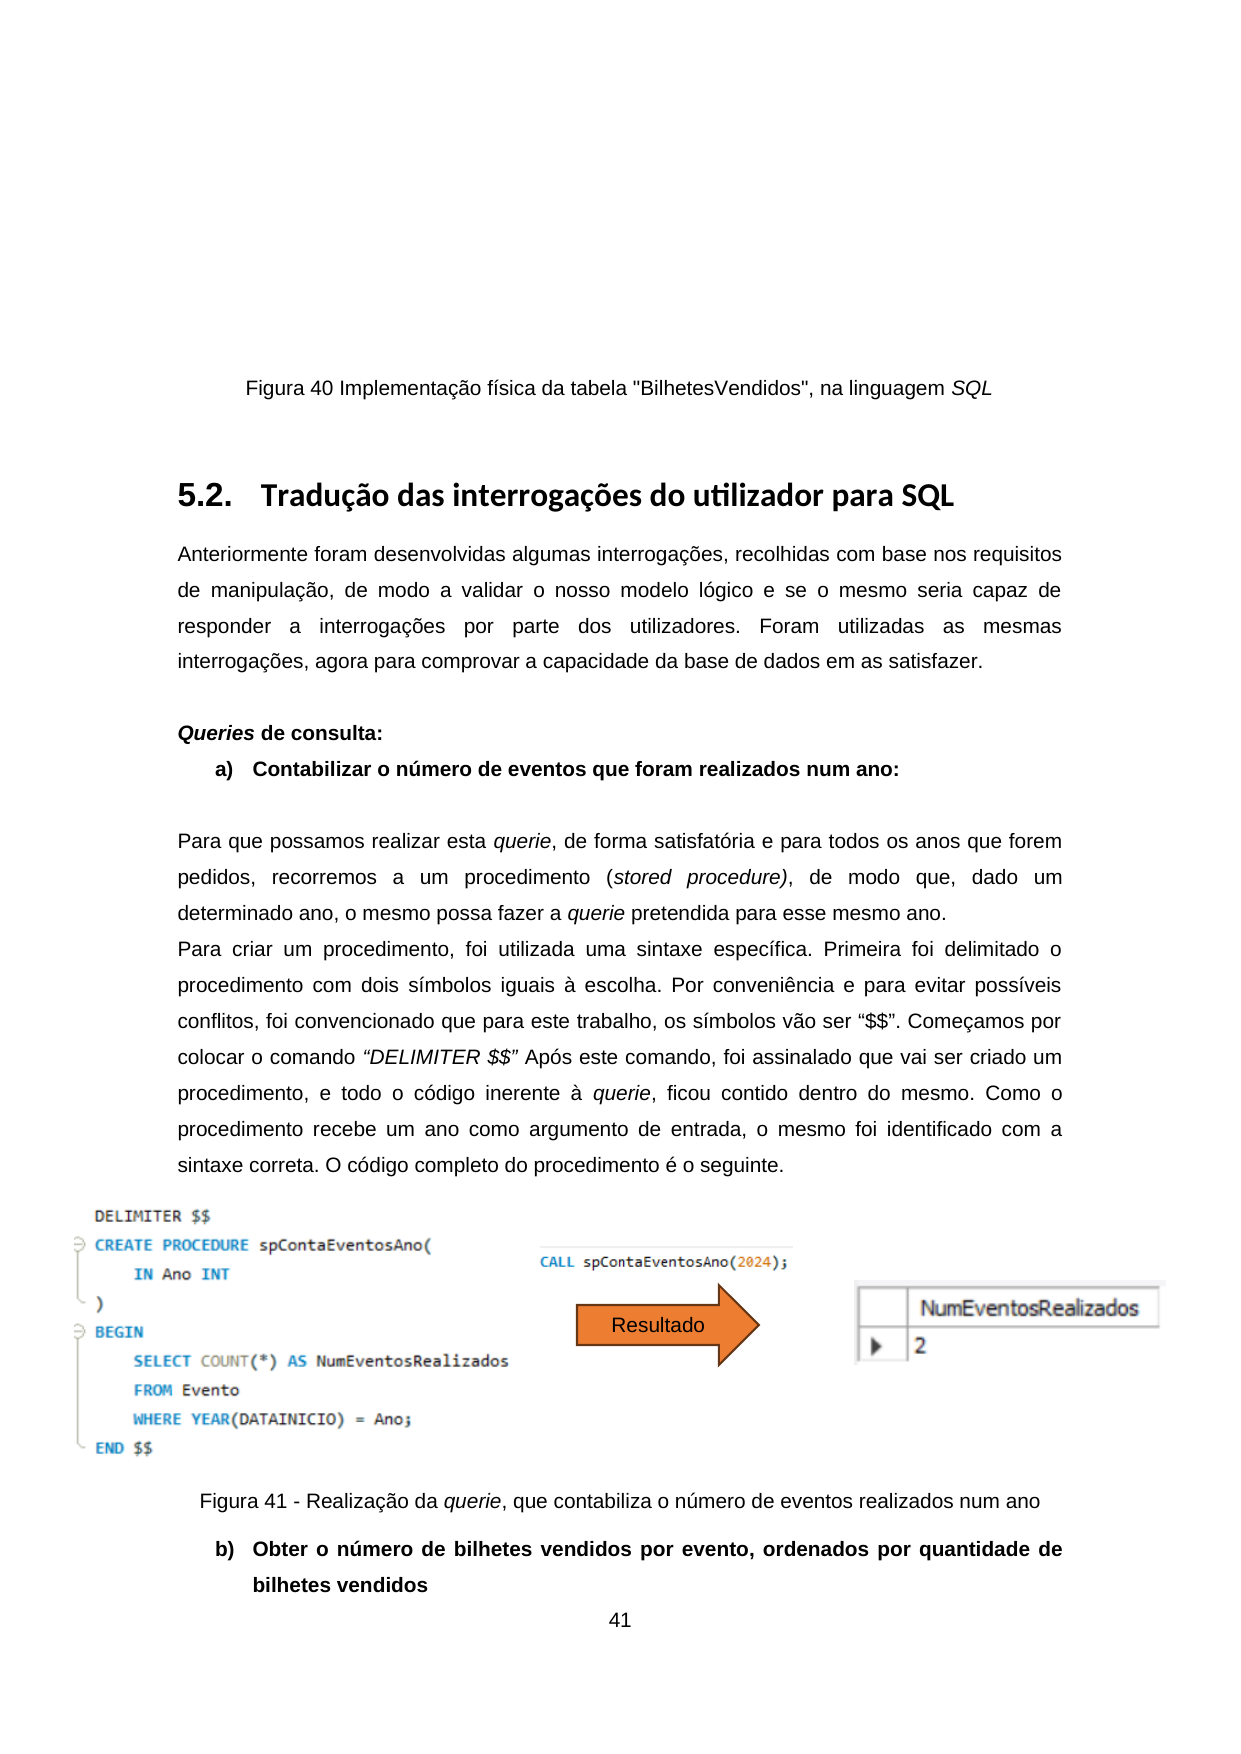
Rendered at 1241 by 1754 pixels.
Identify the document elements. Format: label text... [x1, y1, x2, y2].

text Para que possamos realizar esta querie, de forma satisfatória e para todos os anos que forem pedidos, recorremos a um procedimento (stored procedure), de modo que, dado um determinado ano, o mesmo possa fazer a querie pretendida para esse mesmo ano. [177, 829, 1063, 925]
list Contabilizar o número de eventos que foram realizados num ano: [215, 757, 1063, 781]
text Queries de consulta: [177, 721, 1063, 745]
text Anteriormente foram desenvolvidas algumas interrogações, recolhidas com base nos requisitos de manipulação, de modo a validar o nosso modelo lógico e se o mesmo seria capaz de responder a interrogações por parte dos utilizadores. Foram utilizadas as mesmas interrogações, agora para comprovar a capacidade da base de dados em as satisfazer. [177, 542, 1063, 673]
picture [854, 1280, 1166, 1365]
text Para criar um procedimento, foi utilizada uma sintaxe específica. Primeira foi delimitado o procedimento com dois símbolos iguais à escolha. Por conveniência e para evitar possíveis conflitos, foi convencionado que para este trabalho, os símbolos vão ser “$$”. Começamos por colocar o comando “DELIMITER $$” Após este comando, foi assinalado que vai ser criado um procedimento, e todo o código inerente à querie, ficou contido dentro do mesmo. Como o procedimento recebe um ano como argumento de entrada, o mesmo foi identificado com a sintaxe correta. O código completo do procedimento é o seguinte. [177, 937, 1063, 1176]
list Obter o número de bilhetes vendidos por evento, ordenados por quantidade de bilhetes vendidos [215, 1537, 1063, 1597]
picture [538, 1246, 793, 1278]
text Tradução das interrogações do utilizador para SQL [177, 474, 1063, 515]
picture [74, 1201, 519, 1464]
